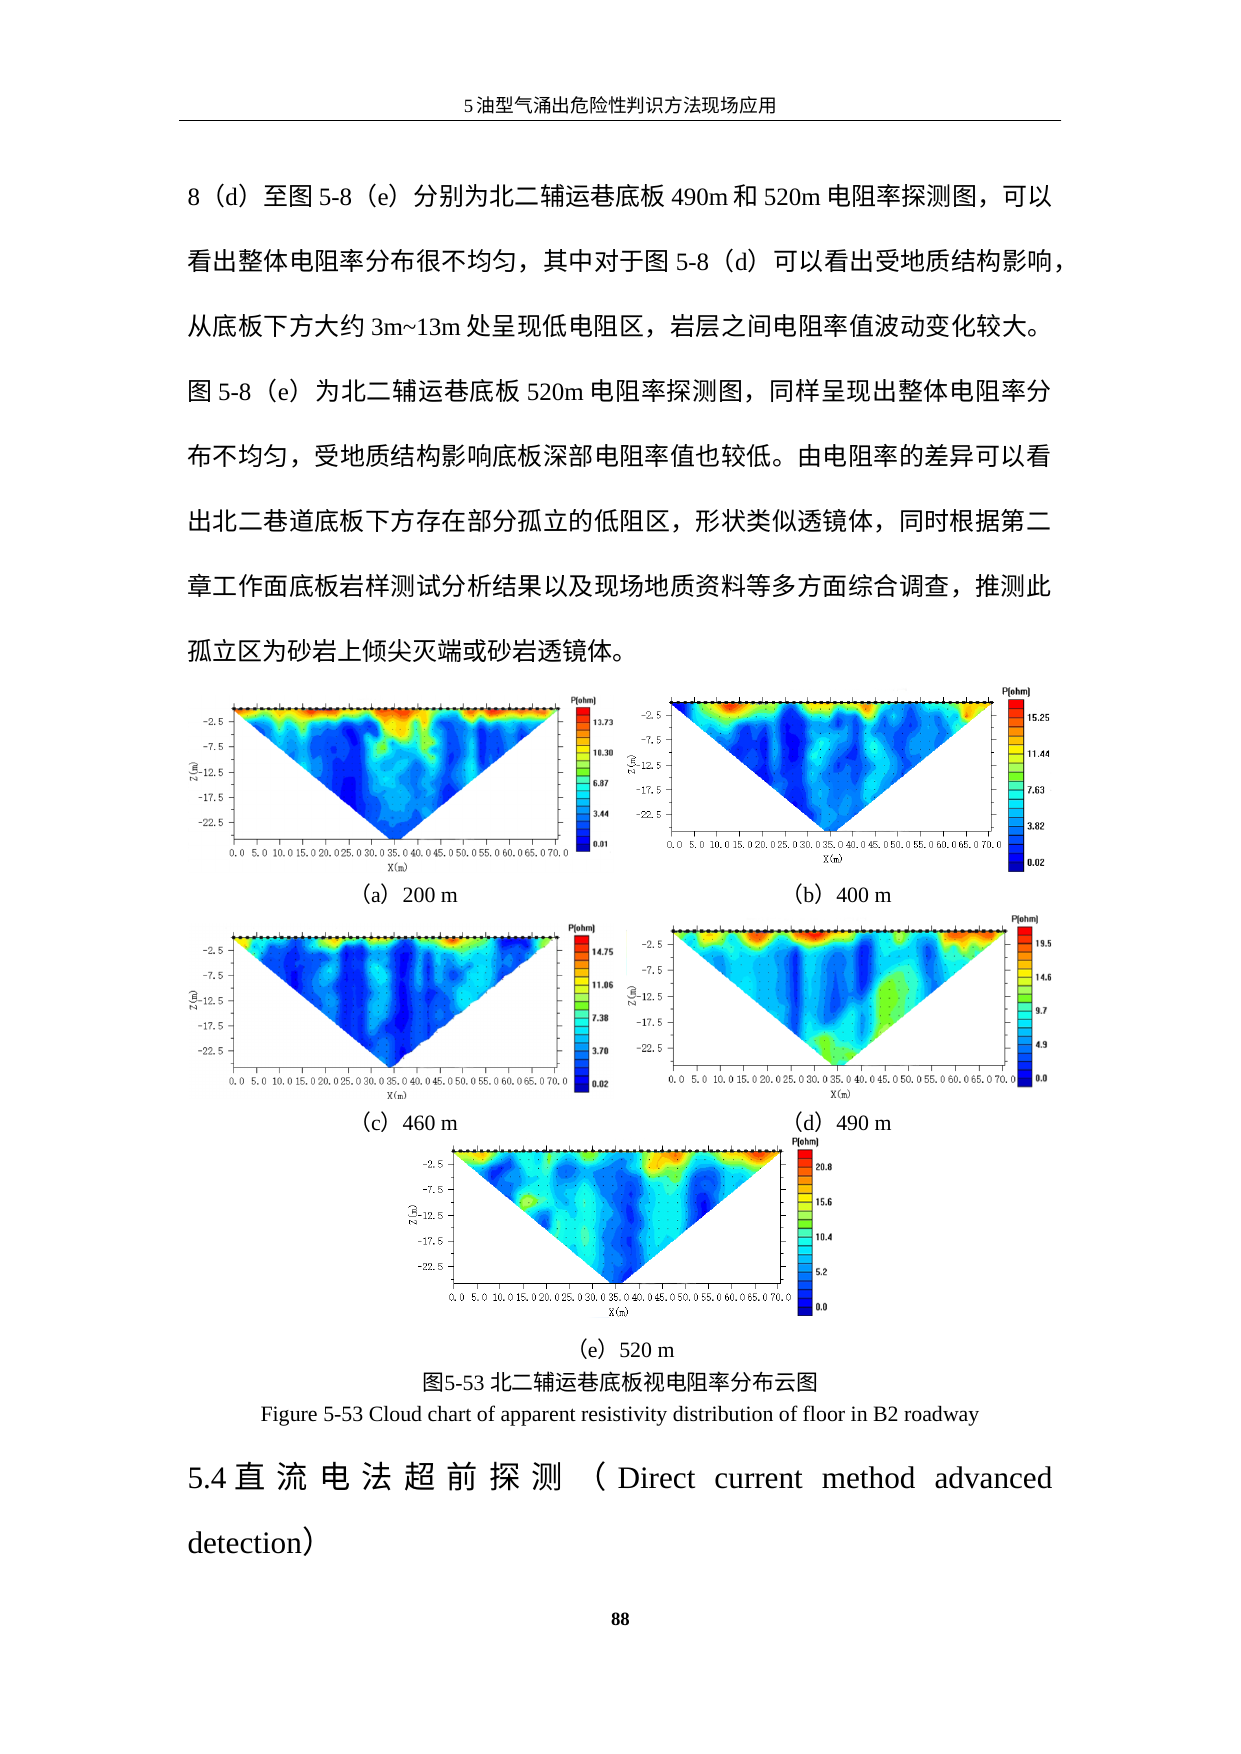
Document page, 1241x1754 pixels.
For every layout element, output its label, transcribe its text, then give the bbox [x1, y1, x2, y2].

text （e）520 m [187, 1332, 1053, 1364]
picture [626, 686, 1052, 873]
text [187, 162, 1053, 682]
text （a）200 m （b）400 m [187, 877, 1053, 909]
picture [188, 695, 614, 873]
text （c）460 m （d）490 m [187, 1104, 1053, 1137]
picture [407, 1137, 833, 1318]
list 直流电法超前探测（Direct current method advanced detection） [187, 1442, 1053, 1572]
picture [626, 915, 1052, 1099]
picture [188, 923, 614, 1099]
